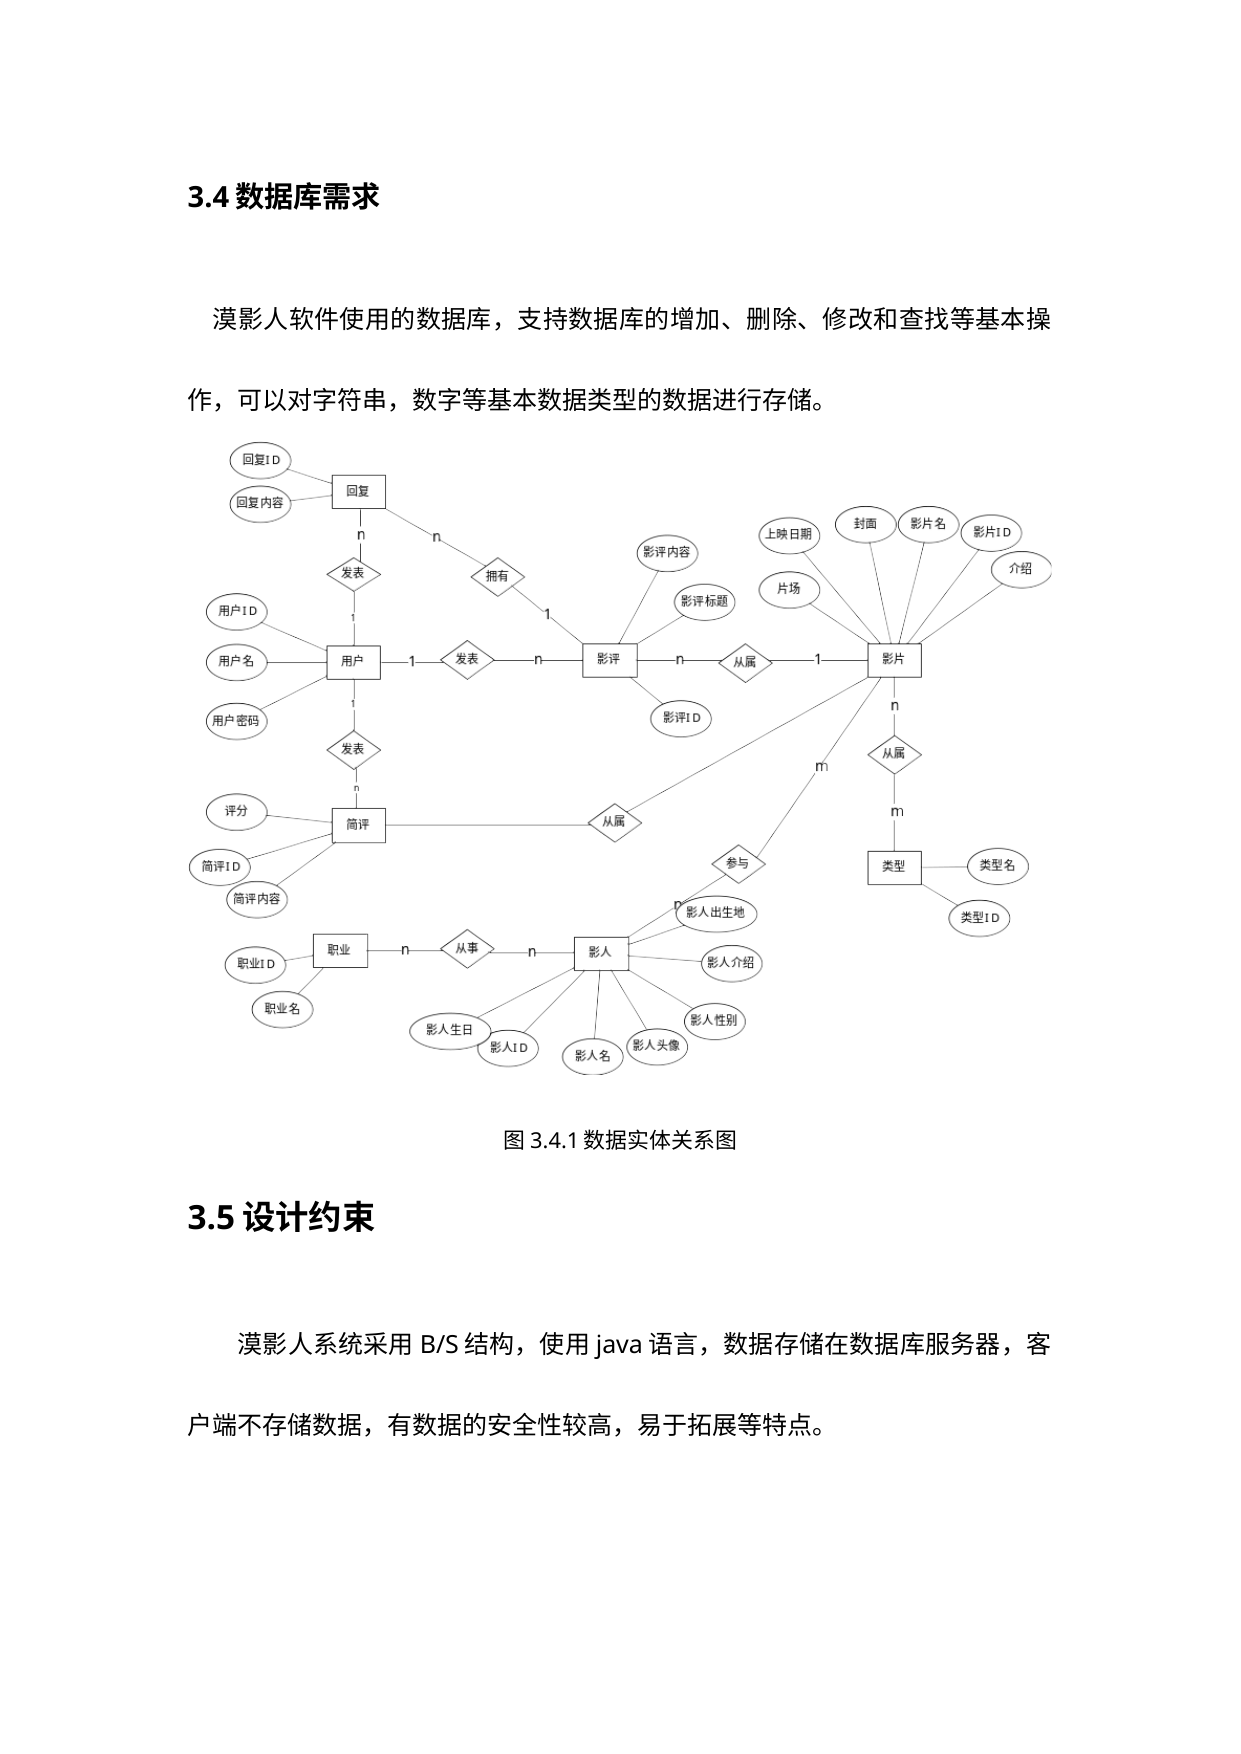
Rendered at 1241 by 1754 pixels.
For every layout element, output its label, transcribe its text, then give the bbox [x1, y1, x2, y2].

subtitle 3.5设计约束 [187, 1182, 1053, 1247]
text 漠影人系统采用B/S结构，使用java语言，数据存储在数据库服务器，客户端不存储数据，有数据的安全性较高，易于拓展等特点。 [187, 1310, 1053, 1456]
subtitle 3.4数据库需求 [187, 162, 1053, 227]
text 图3.4.1数据实体关系图 [187, 1123, 1053, 1155]
text 漠影人软件使用的数据库，支持数据库的增加、删除、修改和查找等基本操作，可以对字符串，数字等基本数据类型的数据进行存储。 [187, 285, 1053, 431]
